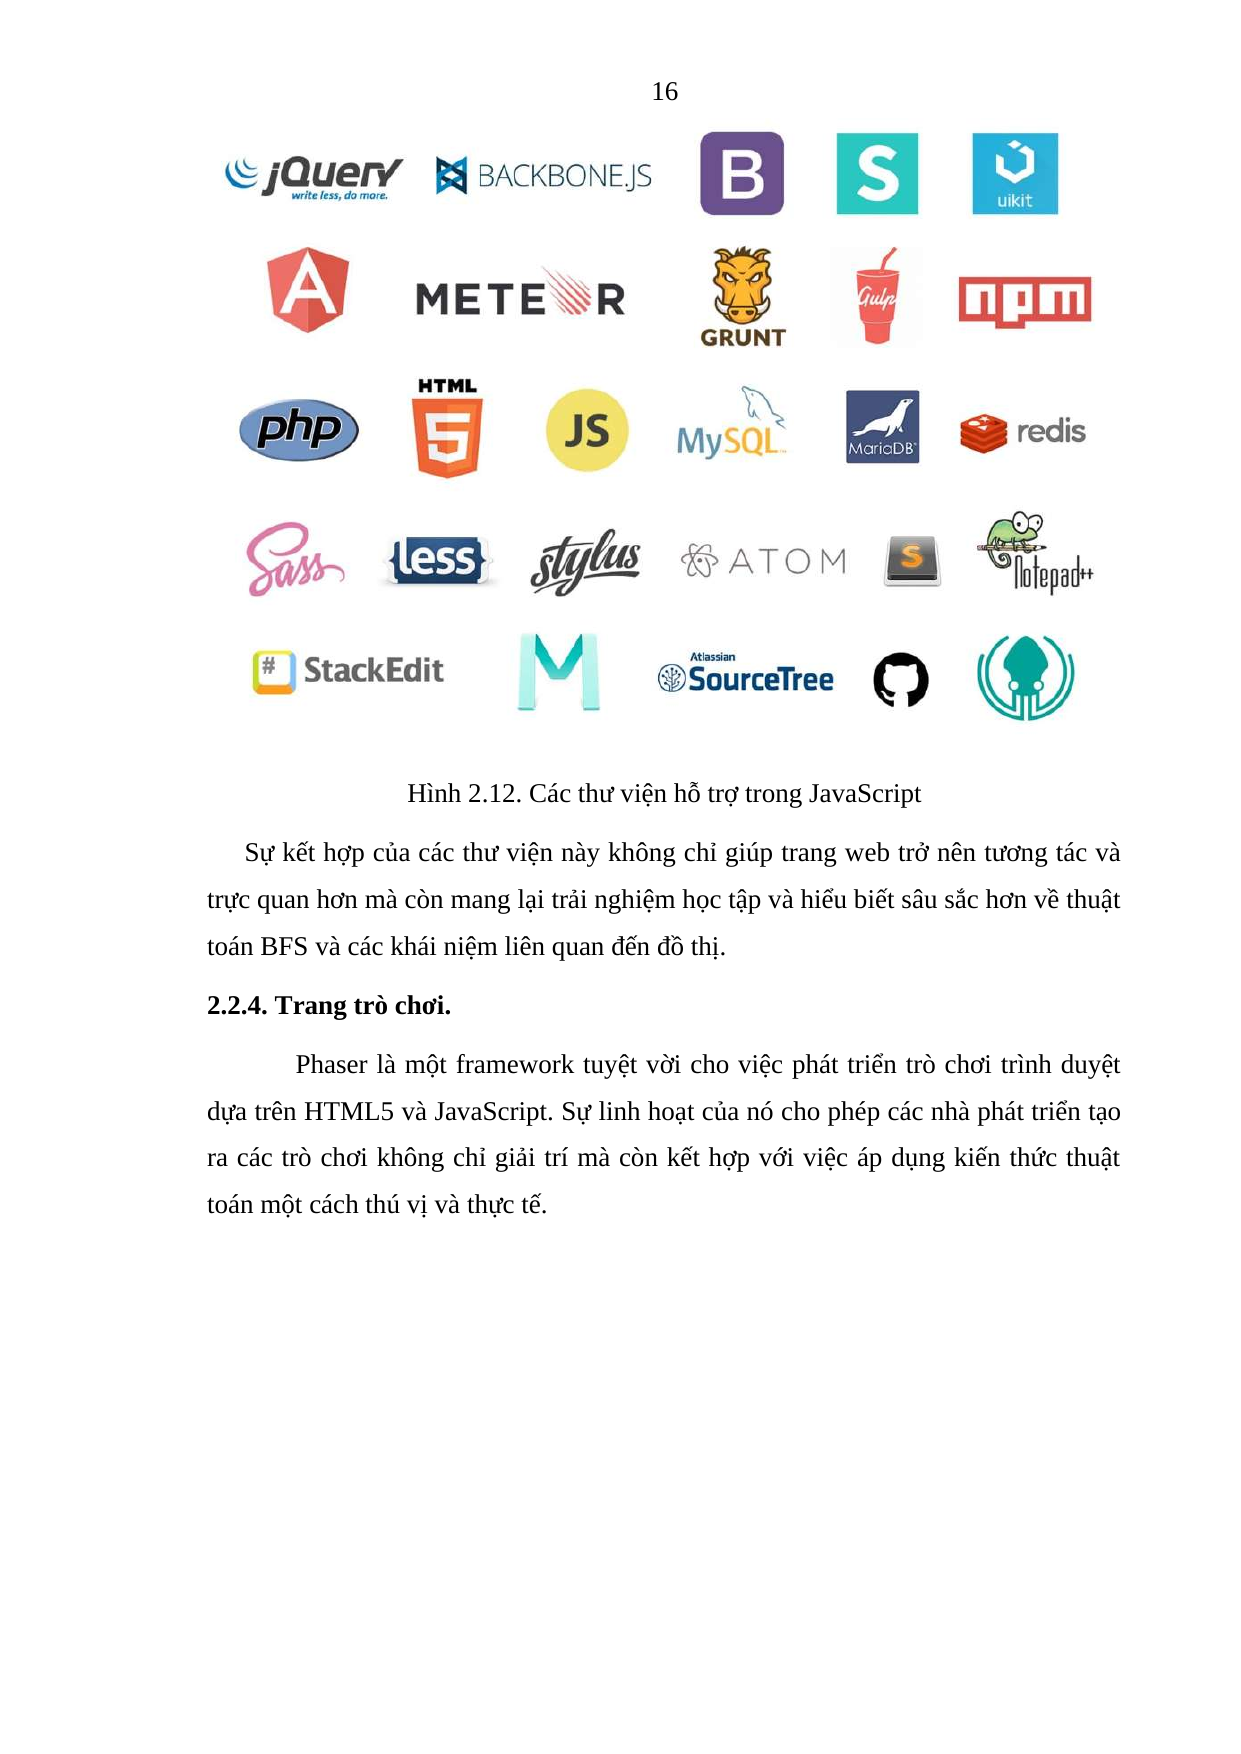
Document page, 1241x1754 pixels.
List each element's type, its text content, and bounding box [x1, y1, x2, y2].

text Phaser là một framework tuyệt vời cho việc phát triển trò chơi trình duyệt dựa trên HTML5 và JavaScript. Sự linh hoạt của nó cho phép các nhà phát triển tạo ra các trò chơi không chỉ giải trí mà còn kết hợp với việc áp dụng kiến thức thuật toán một cách thú vị và thực tế. [207, 1048, 1122, 1219]
text 2.2.4. Trang trò chơi. [207, 989, 1122, 1020]
picture [206, 118, 1123, 750]
text Hình 2.12. Các thư viện hỗ trợ trong JavaScript [207, 777, 1122, 808]
text Sự kết hợp của các thư viện này không chỉ giúp trang web trở nên tương tác và trực quan hơn mà còn mang lại trải nghiệm học tập và hiểu biết sâu sắc hơn về thuật toán BFS và các khái niệm liên quan đến đồ thị. [207, 836, 1122, 961]
